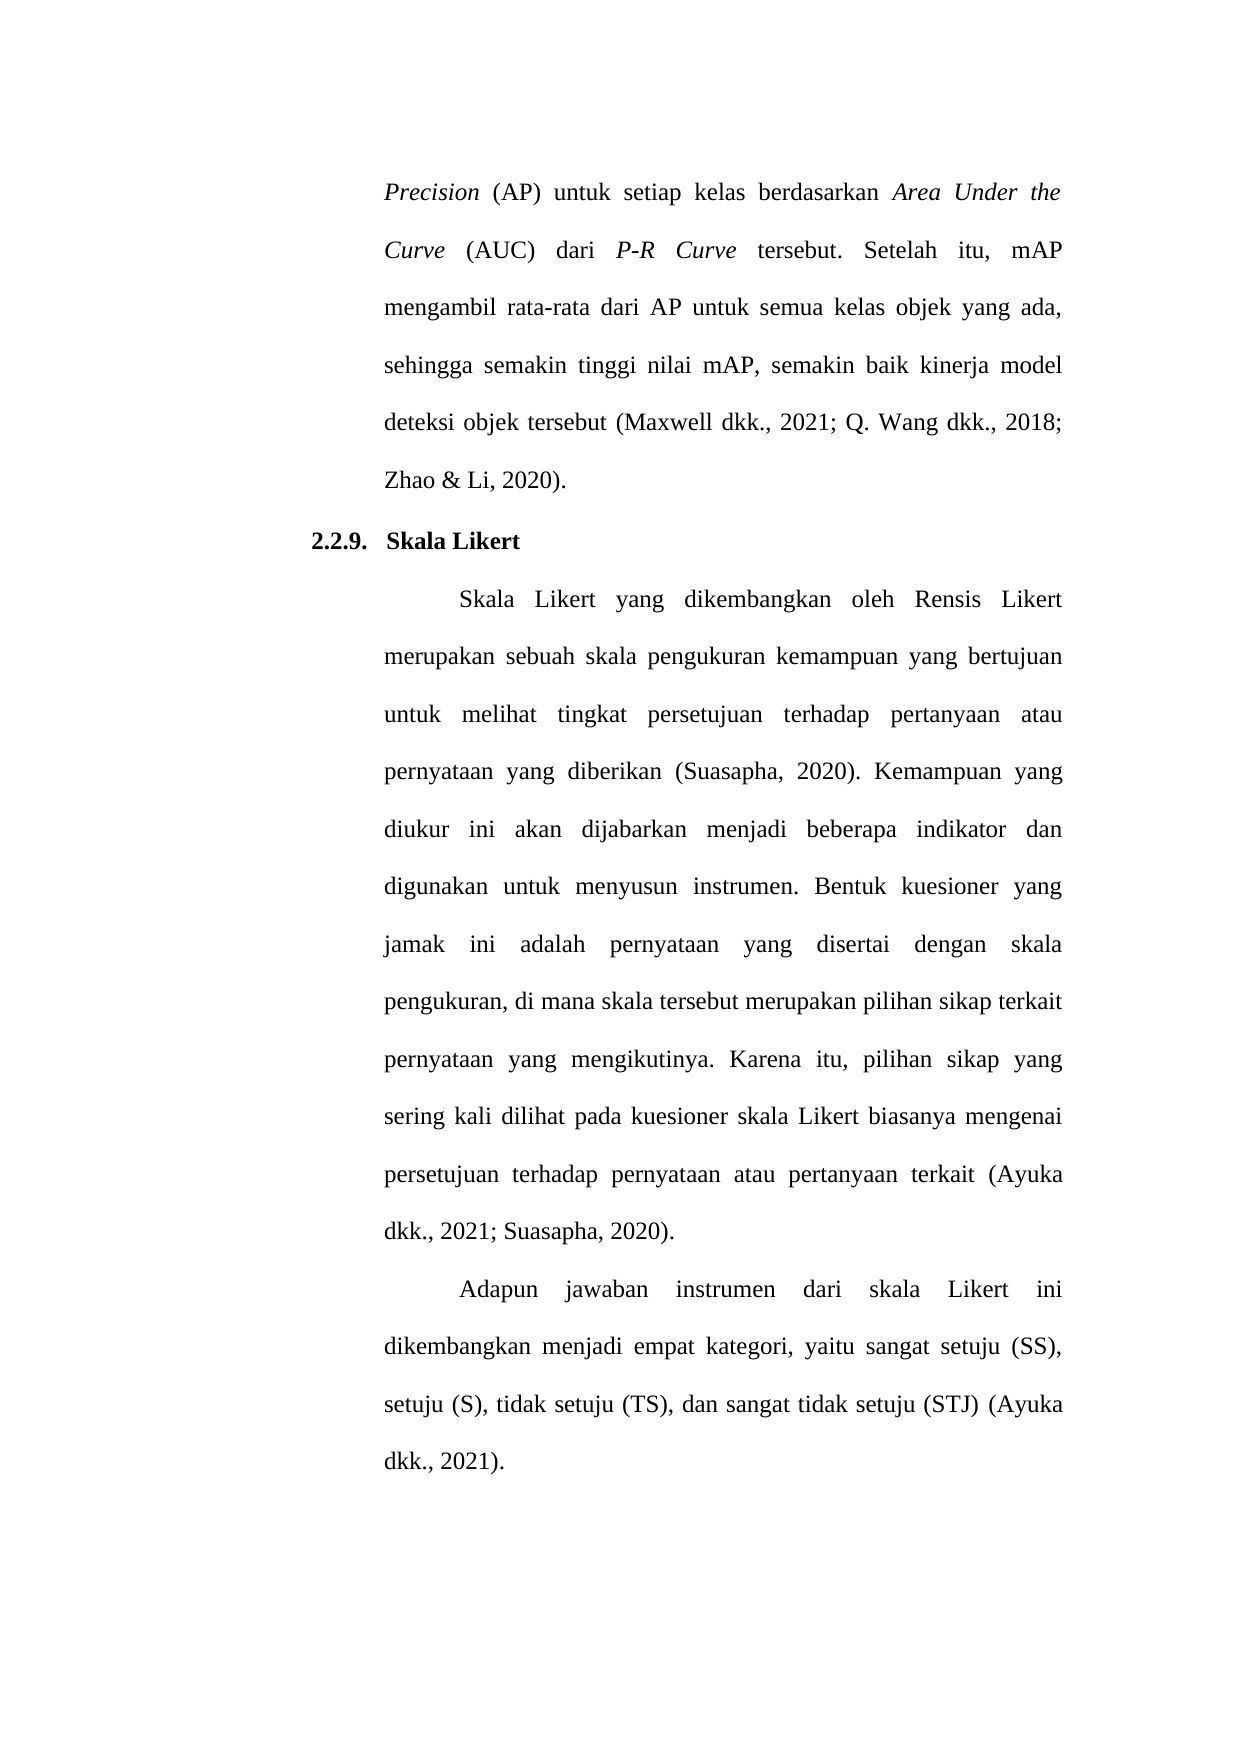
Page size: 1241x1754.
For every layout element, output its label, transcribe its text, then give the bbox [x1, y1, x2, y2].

text Adapun jawaban instrumen dari skala Likert ini dikembangkan menjadi empat kategori, yaitu sangat setuju (SS), setuju (S), tidak setuju (TS), dan sangat tidak setuju (STJ) . [384, 1274, 1063, 1475]
subtitle Skala Likert [311, 526, 1063, 555]
text Skala Likert yang dikembangkan oleh Rensis Likert merupakan sebuah skala pengukuran kemampuan yang bertujuan untuk melihat tingkat persetujuan terhadap pertanyaan atau pernyataan yang diberikan . Kemampuan yang diukur ini akan dijabarkan menjadi beberapa indikator dan digunakan untuk menyusun instrumen. Bentuk kuesioner yang jamak ini adalah pernyataan yang disertai dengan skala pengukuran, di mana skala tersebut merupakan pilihan sikap terkait pernyataan yang mengikutinya. Karena itu, pilihan sikap yang sering kali dilihat pada kuesioner skala Likert biasanya mengenai persetujuan terhadap pernyataan atau pertanyaan terkait . [384, 584, 1063, 1245]
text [384, 177, 1063, 493]
